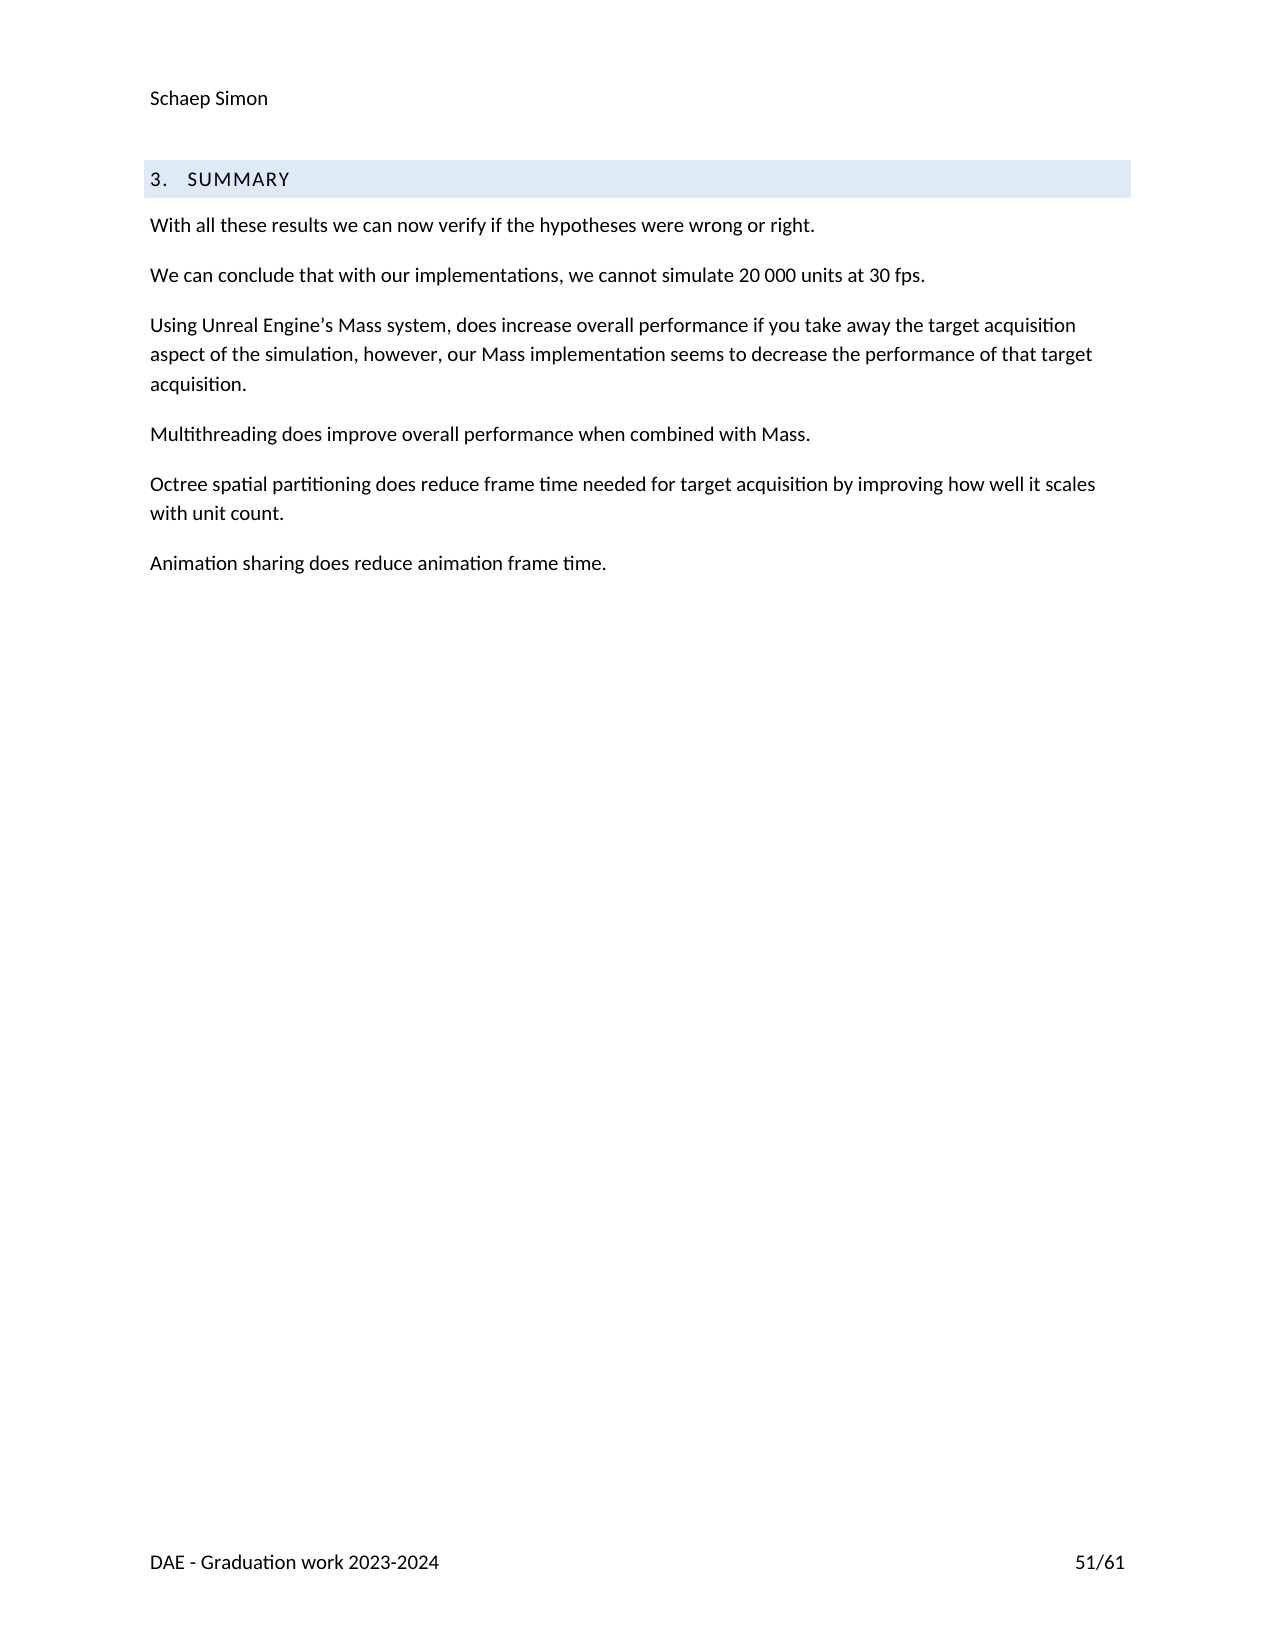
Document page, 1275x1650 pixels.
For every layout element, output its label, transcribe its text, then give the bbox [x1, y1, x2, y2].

text We can conclude that with our implementations, we cannot simulate 20 000 units at 30 fps. [150, 262, 1125, 288]
subtitle Summary [150, 167, 1125, 192]
text Multithreading does improve overall performance when combined with Mass. [150, 421, 1125, 446]
text Animation sharing does reduce animation frame time. [150, 550, 1125, 575]
text Using Unreal Engine’s Mass system, does increase overall performance if you take away the target acquisition aspect of the simulation, however, our Mass implementation seems to decrease the performance of that target acquisition. [150, 312, 1125, 396]
text Octree spatial partitioning does reduce frame time needed for target acquisition by improving how well it scales with unit count. [150, 471, 1125, 525]
text With all these results we can now verify if the hypotheses were wrong or right. [150, 212, 1125, 238]
